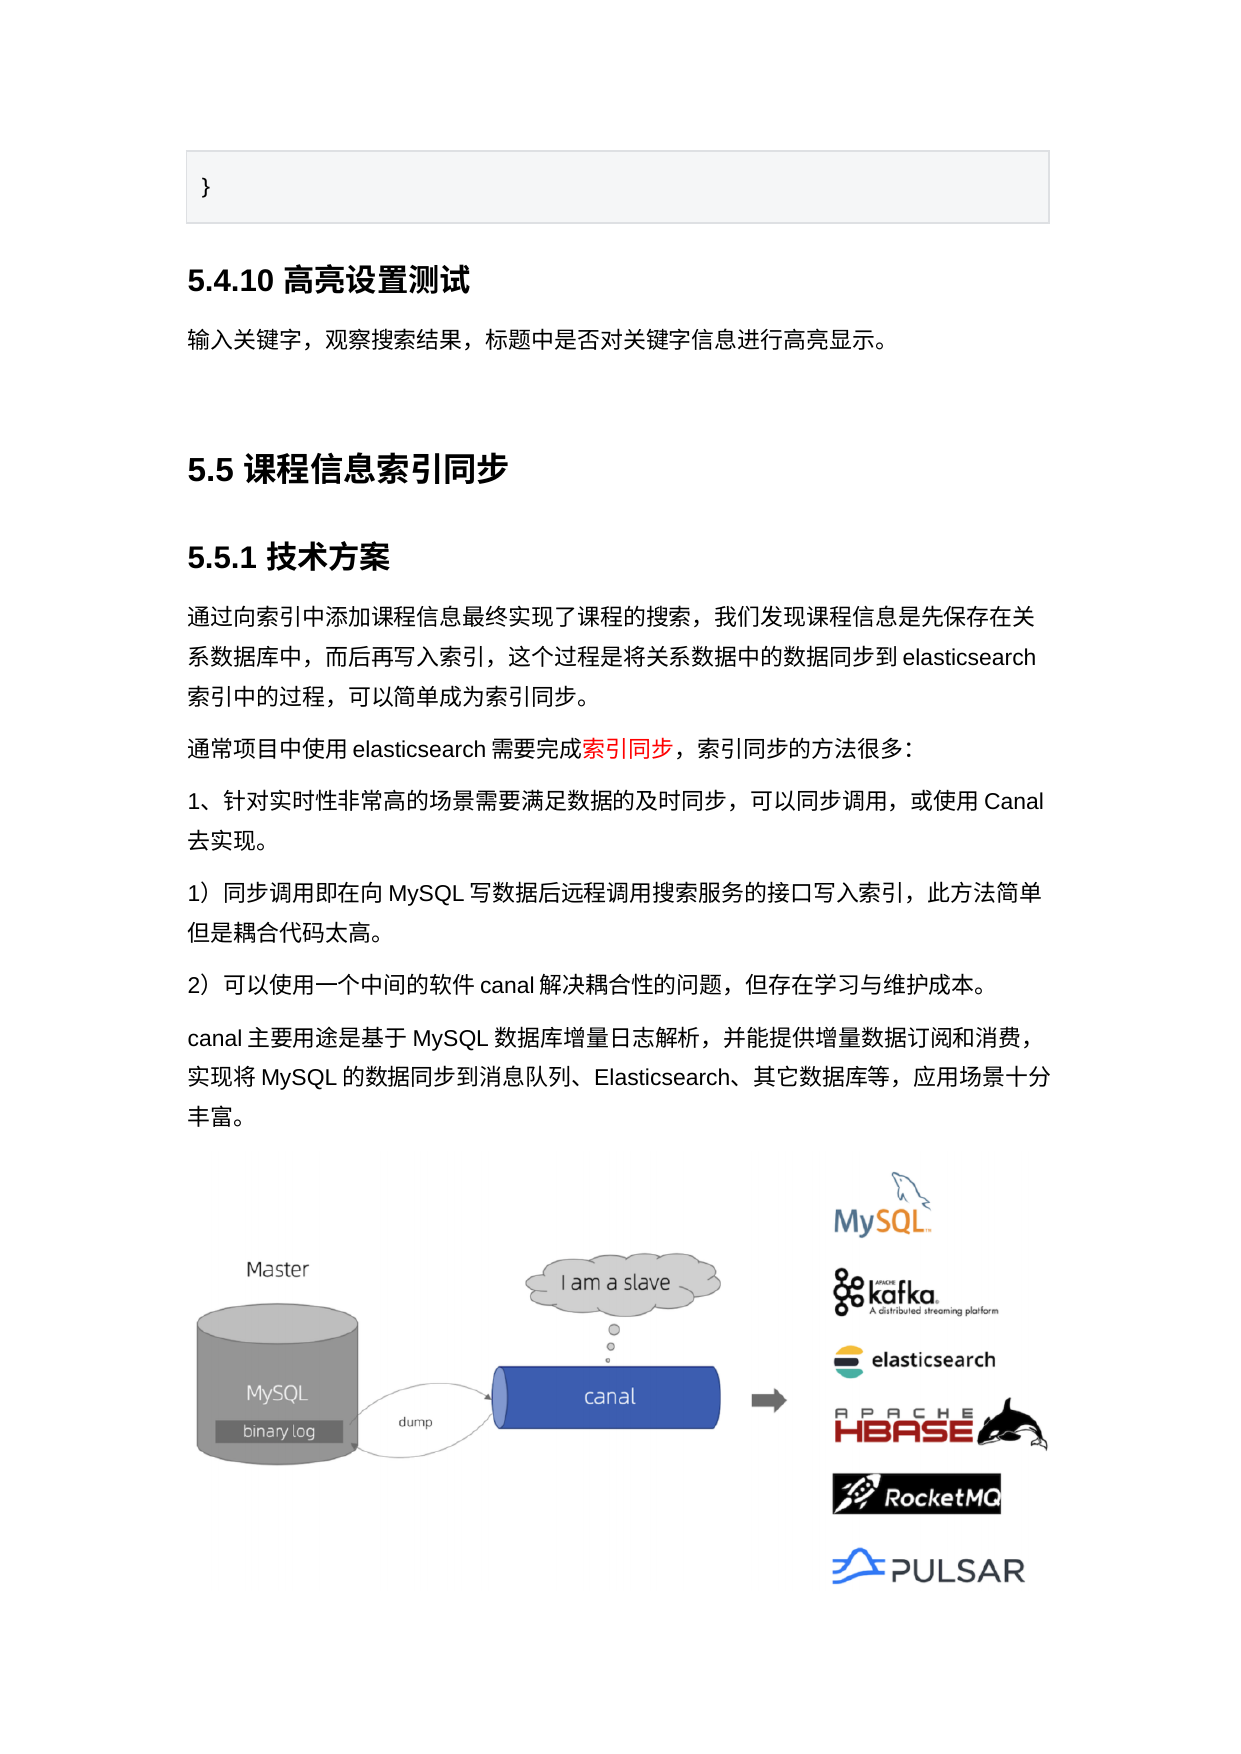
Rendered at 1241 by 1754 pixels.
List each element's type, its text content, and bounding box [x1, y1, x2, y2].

picture [188, 1151, 1052, 1591]
text 1）同步调用即在向MySQL写数据后远程调用搜索服务的接口写入索引，此方法简单但是耦合代码太高。 [187, 875, 1053, 948]
text 2）可以使用一个中间的软件canal解决耦合性的问题，但存在学习与维护成本。 [187, 967, 1053, 1000]
text 通过向索引中添加课程信息最终实现了课程的搜索，我们发现课程信息是先保存在关系数据库中，而后再写入索引，这个过程是将关系数据中的数据同步到elasticsearch索引中的过程，可以简单成为索引同步。 [187, 599, 1053, 712]
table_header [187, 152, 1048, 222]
text 5.5 课程信息索引同步 [187, 443, 1053, 491]
text 1、针对实时性非常高的场景需要满足数据的及时同步，可以同步调用，或使用Canal去实现。 [187, 783, 1053, 856]
text 5.4.10 高亮设置测试 [187, 255, 1053, 300]
text 5.5.1 技术方案 [187, 532, 1053, 577]
text 通常项目中使用elasticsearch需要完成索引同步，索引同步的方法很多： [187, 731, 1053, 764]
text canal主要用途是基于 MySQL 数据库增量日志解析，并能提供增量数据订阅和消费，实现将MySQL的数据同步到消息队列、Elasticsearch、其它数据库等，应用场景十分丰富。 [187, 1019, 1053, 1132]
text 输入关键字，观察搜索结果，标题中是否对关键字信息进行高亮显示。 [187, 322, 1053, 355]
